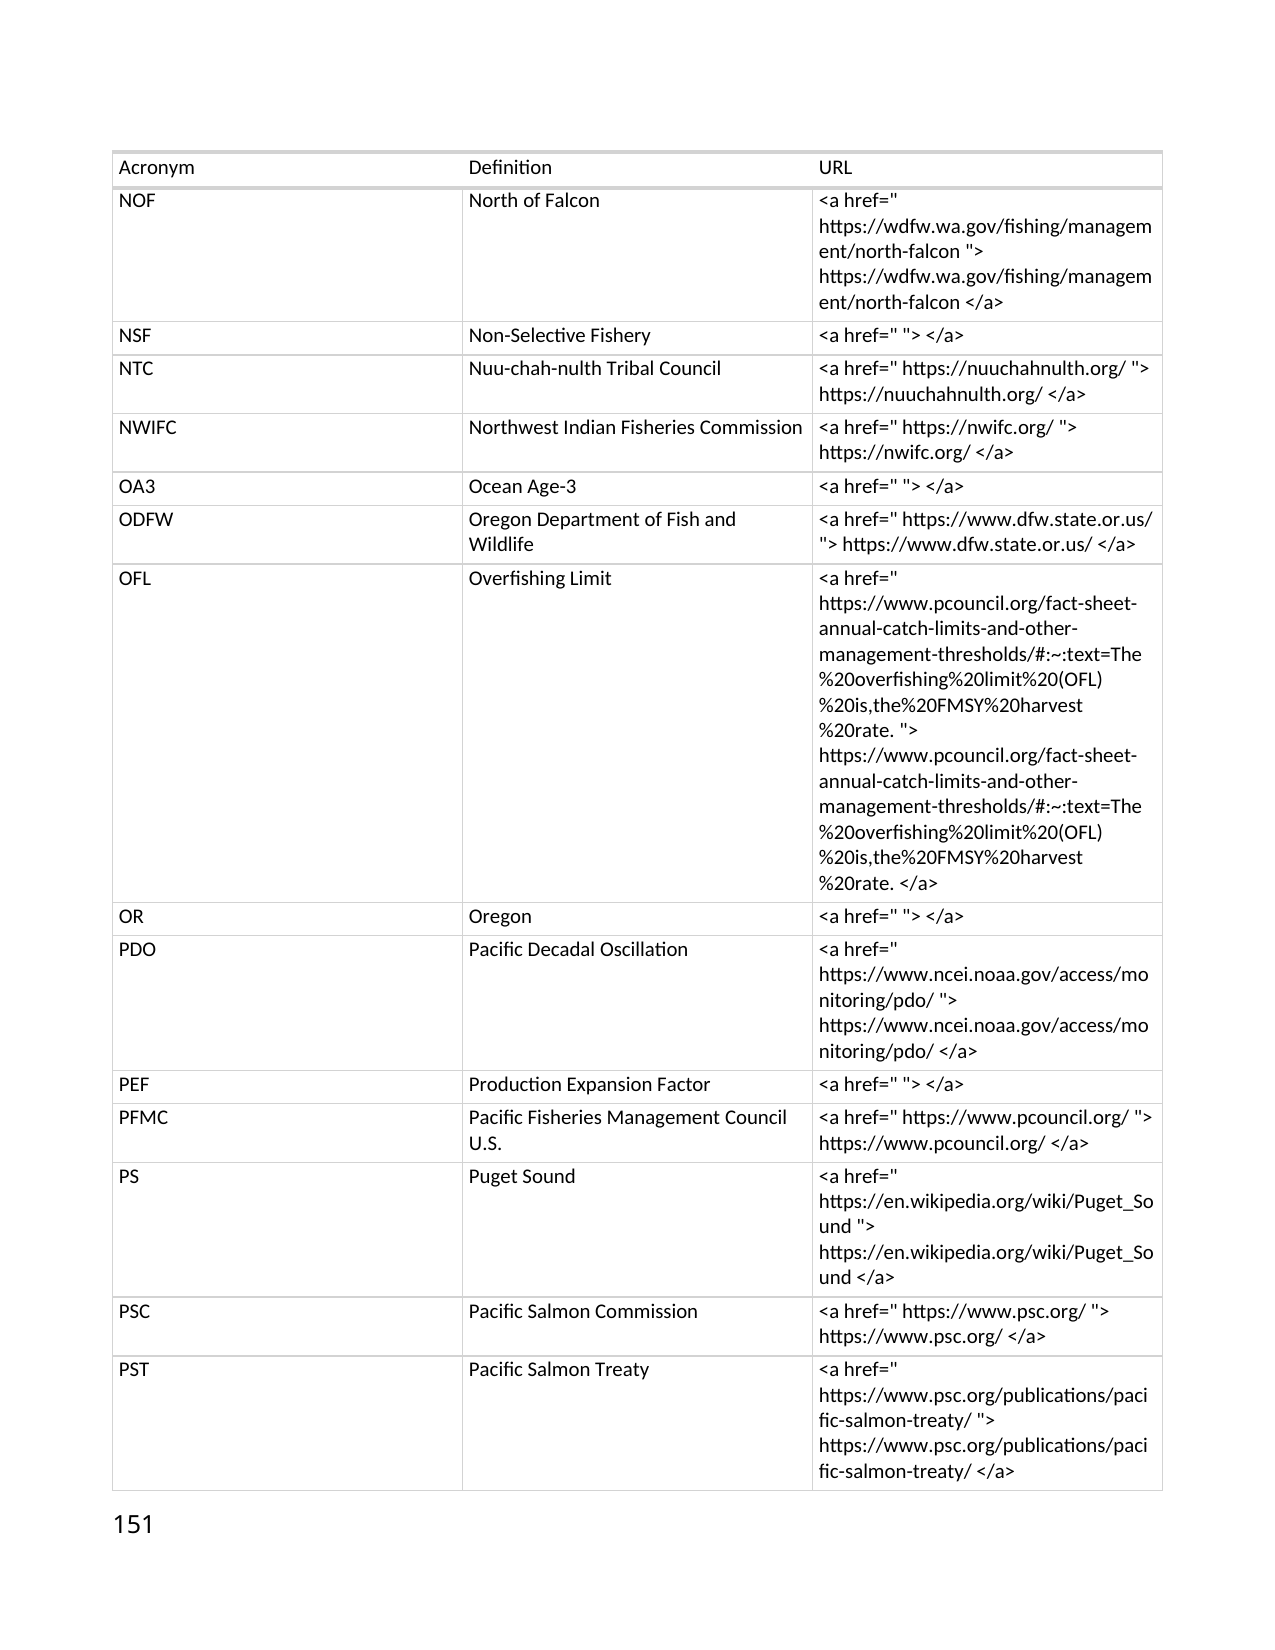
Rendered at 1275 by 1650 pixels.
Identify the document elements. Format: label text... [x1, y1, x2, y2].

table_cell Puget Sound [463, 1163, 812, 1296]
table_cell <a href=" https://www.pcouncil.org/fact-sheet-annual-catch-limits-and-other-management-thresholds/#:~:text=The%20overfishing%20limit%20(OFL)%20is,the%20FMSY%20harvest%20rate. "> https://www.pcouncil.org/fact-sheet-annual-catch-limits-and-other-management-thresholds/#:~:text=The%20overfishing%20limit%20(OFL)%20is,the%20FMSY%20harvest%20rate. </a> [813, 565, 1162, 901]
table_cell OR [113, 903, 462, 934]
table_cell Non-Selective Fishery [463, 322, 812, 354]
table_cell ODFW [113, 506, 462, 563]
table_cell Oregon Department of Fish and Wildlife [463, 506, 812, 563]
table_cell Production Expansion Factor [463, 1071, 812, 1103]
table_cell PSC [113, 1298, 462, 1355]
table_cell Pacific Fisheries Management Council U.S. [463, 1104, 812, 1161]
table_cell <a href=" https://www.pcouncil.org/ "> https://www.pcouncil.org/ </a> [813, 1104, 1162, 1161]
table_cell <a href=" https://www.ncei.noaa.gov/access/monitoring/pdo/ "> https://www.ncei.noaa.gov/access/monitoring/pdo/ </a> [813, 936, 1162, 1069]
table_cell PDO [113, 936, 462, 1069]
table_cell Northwest Indian Fisheries Commission [463, 414, 812, 471]
table_cell NTC [113, 356, 462, 413]
table_cell PFMC [113, 1104, 462, 1161]
table_cell <a href=" https://www.psc.org/ "> https://www.psc.org/ </a> [813, 1298, 1162, 1355]
table_cell <a href=" https://wdfw.wa.gov/fishing/management/north-falcon "> https://wdfw.wa.gov/fishing/management/north-falcon </a> [813, 190, 1162, 321]
table_cell <a href=" https://nuuchahnulth.org/ "> https://nuuchahnulth.org/ </a> [813, 356, 1162, 413]
table_cell <a href=" "> </a> [813, 903, 1162, 934]
table_cell Overfishing Limit [463, 565, 812, 901]
table_cell NOF [113, 190, 462, 321]
table_cell PST [113, 1357, 462, 1490]
table_cell PEF [113, 1071, 462, 1103]
table_cell NWIFC [113, 414, 462, 471]
table_cell North of Falcon [463, 190, 812, 321]
table_cell OA3 [113, 473, 462, 504]
table_cell PS [113, 1163, 462, 1296]
table_cell Ocean Age-3 [463, 473, 812, 504]
table_cell <a href=" https://en.wikipedia.org/wiki/Puget_Sound "> https://en.wikipedia.org/wiki/Puget_Sound </a> [813, 1163, 1162, 1296]
table_cell <a href=" "> </a> [813, 473, 1162, 504]
table_cell <a href=" "> </a> [813, 1071, 1162, 1103]
table_cell Oregon [463, 903, 812, 934]
table_header Definition [463, 154, 812, 186]
table_cell Pacific Salmon Commission [463, 1298, 812, 1355]
table_header Acronym [113, 154, 462, 186]
table_cell <a href=" https://www.psc.org/publications/pacific-salmon-treaty/ "> https://www.psc.org/publications/pacific-salmon-treaty/ </a> [813, 1357, 1162, 1490]
table_cell <a href=" https://www.dfw.state.or.us/ "> https://www.dfw.state.or.us/ </a> [813, 506, 1162, 563]
table_cell Nuu-chah-nulth Tribal Council [463, 356, 812, 413]
table_cell NSF [113, 322, 462, 354]
table_cell Pacific Salmon Treaty [463, 1357, 812, 1490]
table_header URL [813, 154, 1162, 186]
table_cell Pacific Decadal Oscillation [463, 936, 812, 1069]
table_cell OFL [113, 565, 462, 901]
table_cell <a href=" "> </a> [813, 322, 1162, 354]
table_cell <a href=" https://nwifc.org/ "> https://nwifc.org/ </a> [813, 414, 1162, 471]
